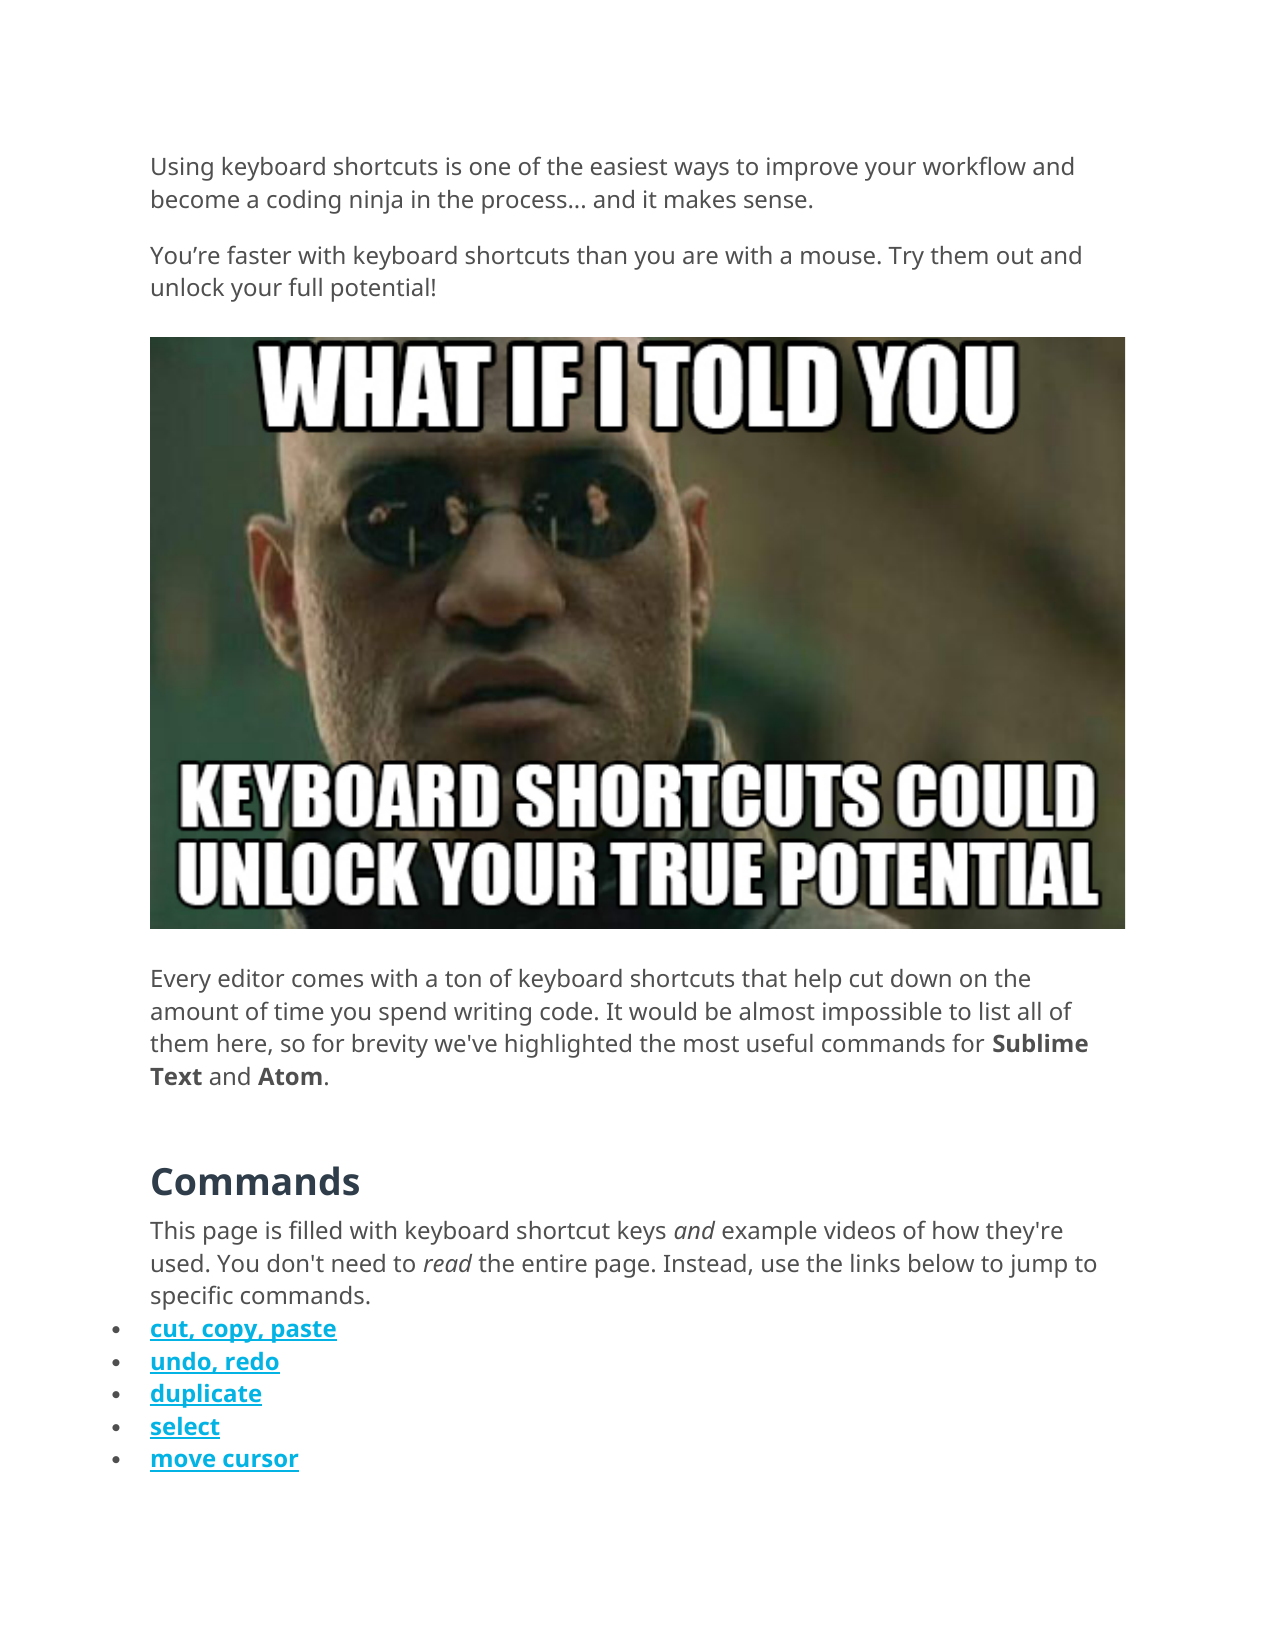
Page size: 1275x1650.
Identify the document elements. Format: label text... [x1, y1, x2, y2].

list move cursor [112, 1442, 1125, 1475]
list duplicate [112, 1377, 1125, 1409]
list undo, redo [112, 1344, 1125, 1377]
text Commands [150, 1155, 1125, 1206]
text Using keyboard shortcuts is one of the easiest ways to improve your workflow and become a coding ninja in the process... and it makes sense. [150, 150, 1125, 215]
text This page is filled with keyboard shortcut keys and example videos of how they're used. You don't need to read the entire page. Instead, use the links below to jump to specific commands. [150, 1214, 1125, 1312]
list cut, copy, paste [112, 1312, 1125, 1344]
text You’re faster with keyboard shortcuts than you are with a mouse. Try them out and unlock your full potential! [150, 239, 1125, 304]
list select [112, 1409, 1125, 1442]
picture [150, 337, 1125, 929]
text Every editor comes with a ton of keyboard shortcuts that help cut down on the amount of time you spend writing code. It would be almost impossible to list all of them here, so for brevity we've highlighted the most useful commands for Sublime Text and Atom. [150, 962, 1125, 1092]
